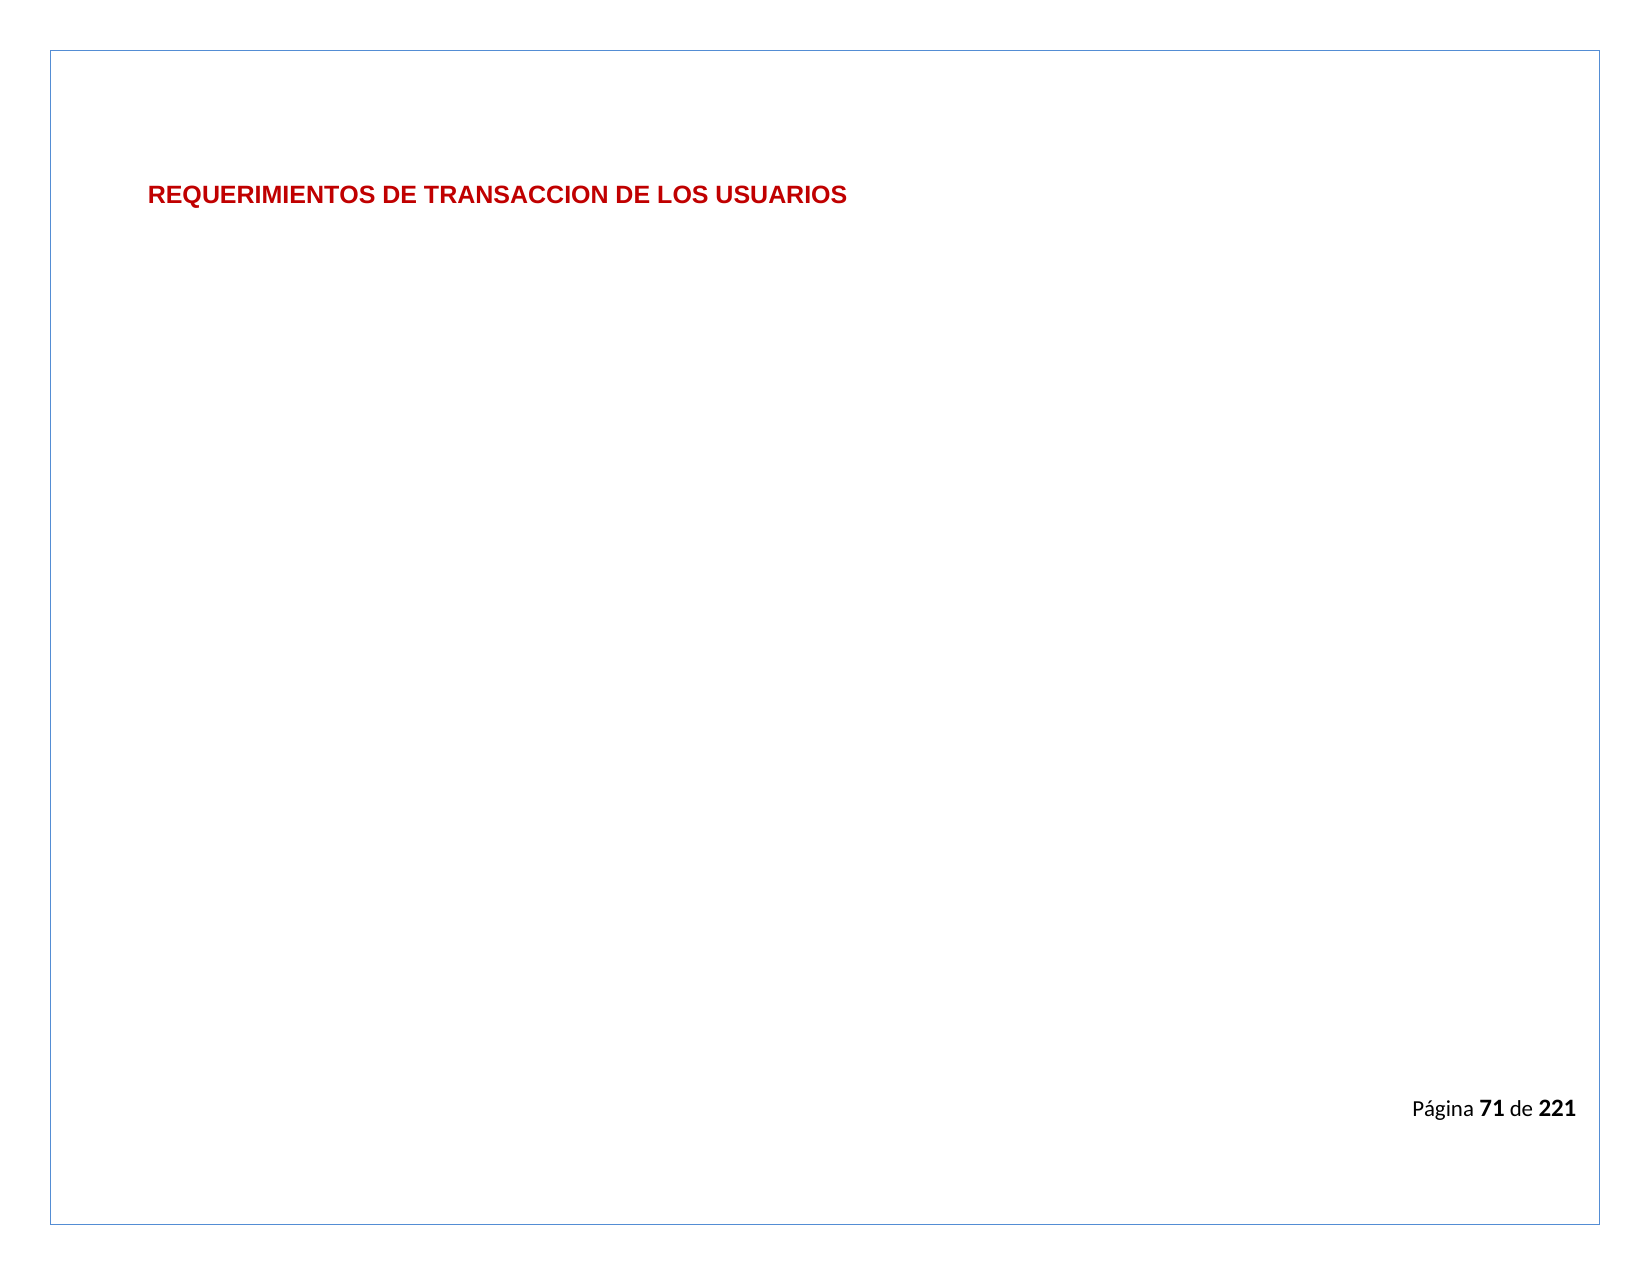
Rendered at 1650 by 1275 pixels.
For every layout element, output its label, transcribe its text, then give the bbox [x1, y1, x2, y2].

text REQUERIMIENTOS DE TRANSACCION DE LOS USUARIOS [148, 180, 1576, 209]
